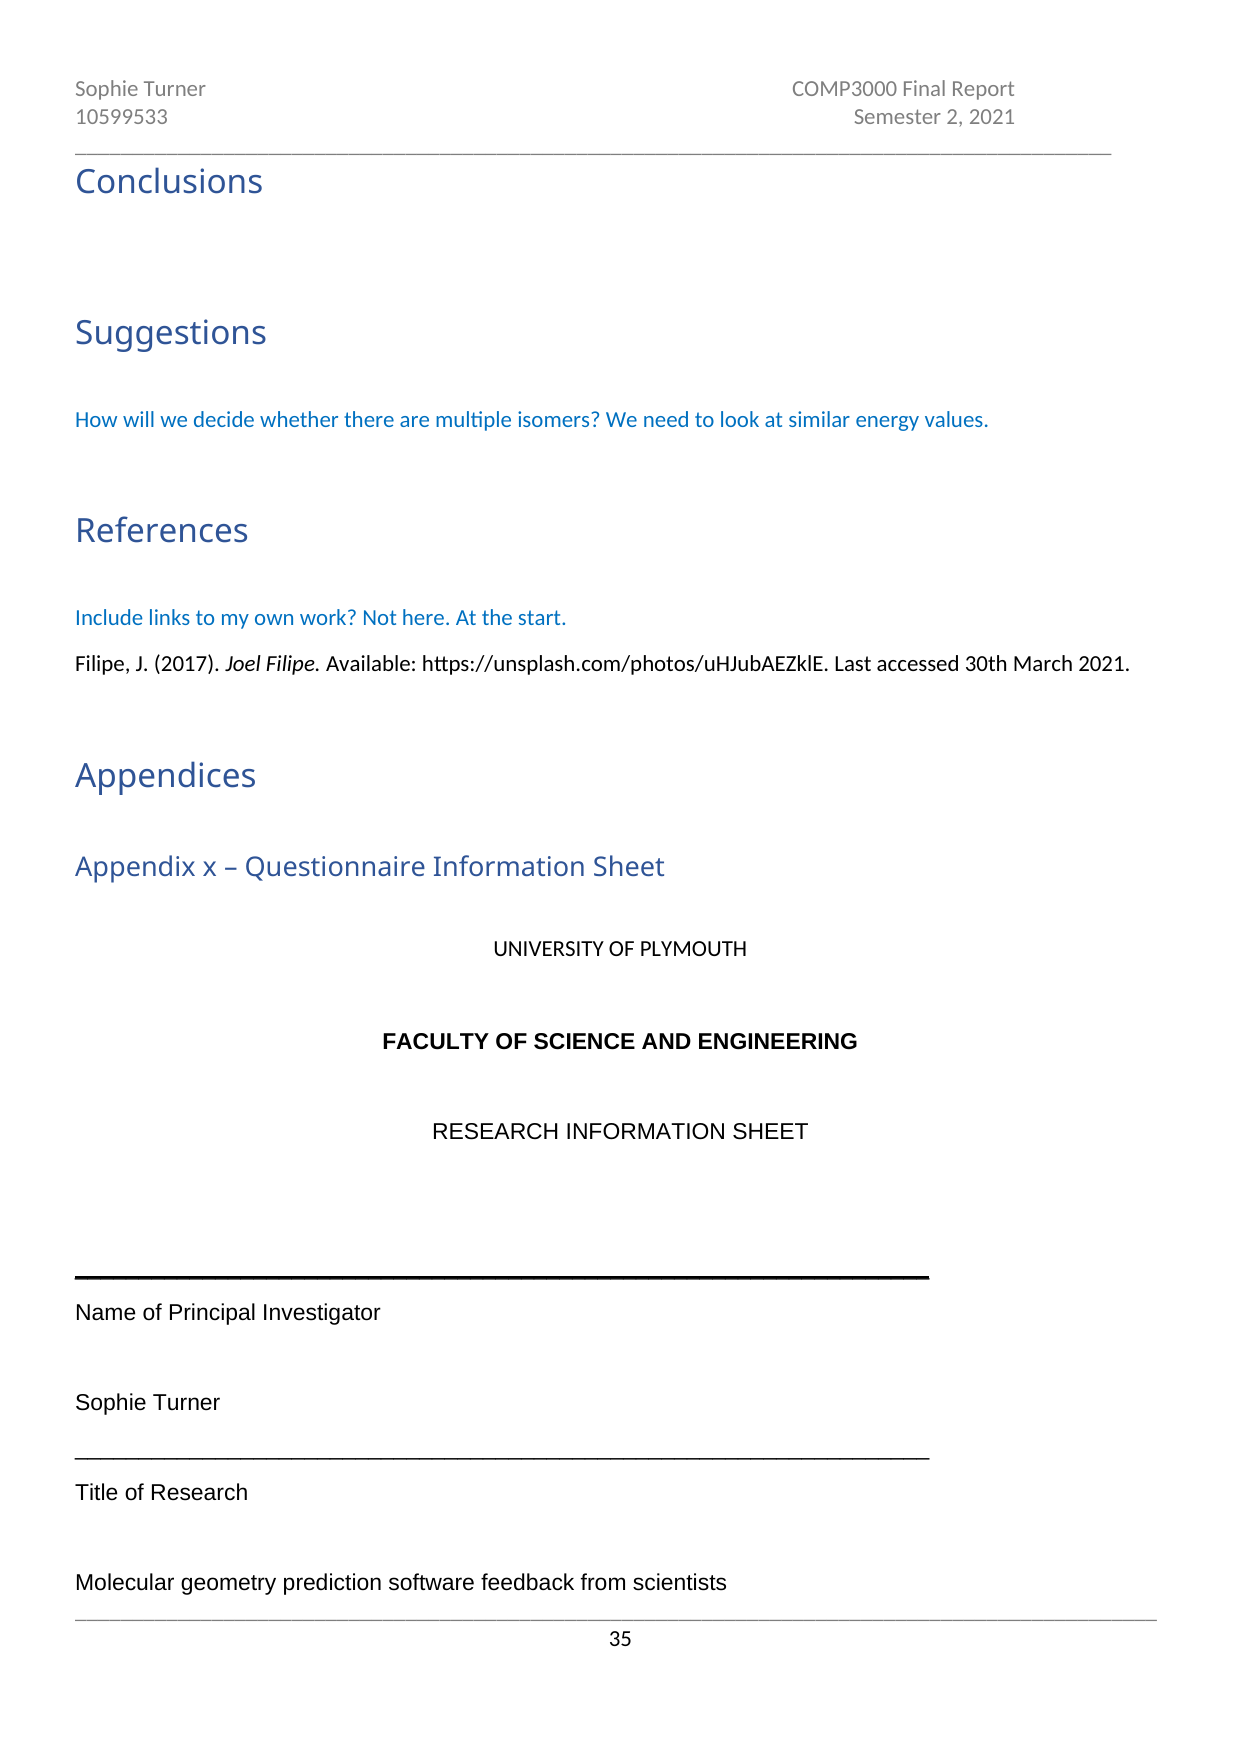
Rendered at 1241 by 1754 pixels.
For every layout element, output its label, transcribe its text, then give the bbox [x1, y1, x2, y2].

subtitle Appendix x – Questionnaire Information Sheet [75, 848, 1165, 884]
subtitle Conclusions [75, 158, 1165, 203]
text ___________________________________________________________________ [75, 1253, 1165, 1280]
text Include links to my own work? Not here. At the start. [75, 603, 1165, 631]
text Sophie Turner [75, 1389, 1165, 1415]
text Filipe, J. (2017). Joel Filipe. Available: https://unsplash.com/photos/uHJubAEZklE. Last accessed 30th March 2021. [75, 649, 1165, 677]
text Name of Principal Investigator [75, 1299, 1165, 1325]
text UNIVERSITY OF PLYMOUTH [75, 934, 1165, 962]
text RESEARCH INFORMATION SHEET [75, 1118, 1165, 1144]
text FACULTY OF SCIENCE AND ENGINEERING [75, 1028, 1165, 1054]
subtitle Suggestions [75, 309, 1165, 354]
subtitle References [75, 507, 1165, 552]
subtitle Appendices [75, 752, 1165, 797]
text Title of Research [75, 1479, 1165, 1505]
text How will we decide whether there are multiple isomers? We need to look at similar energy values. [75, 405, 1165, 433]
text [75, 1434, 1165, 1460]
text Molecular geometry prediction software feedback from scientists [75, 1569, 1165, 1596]
